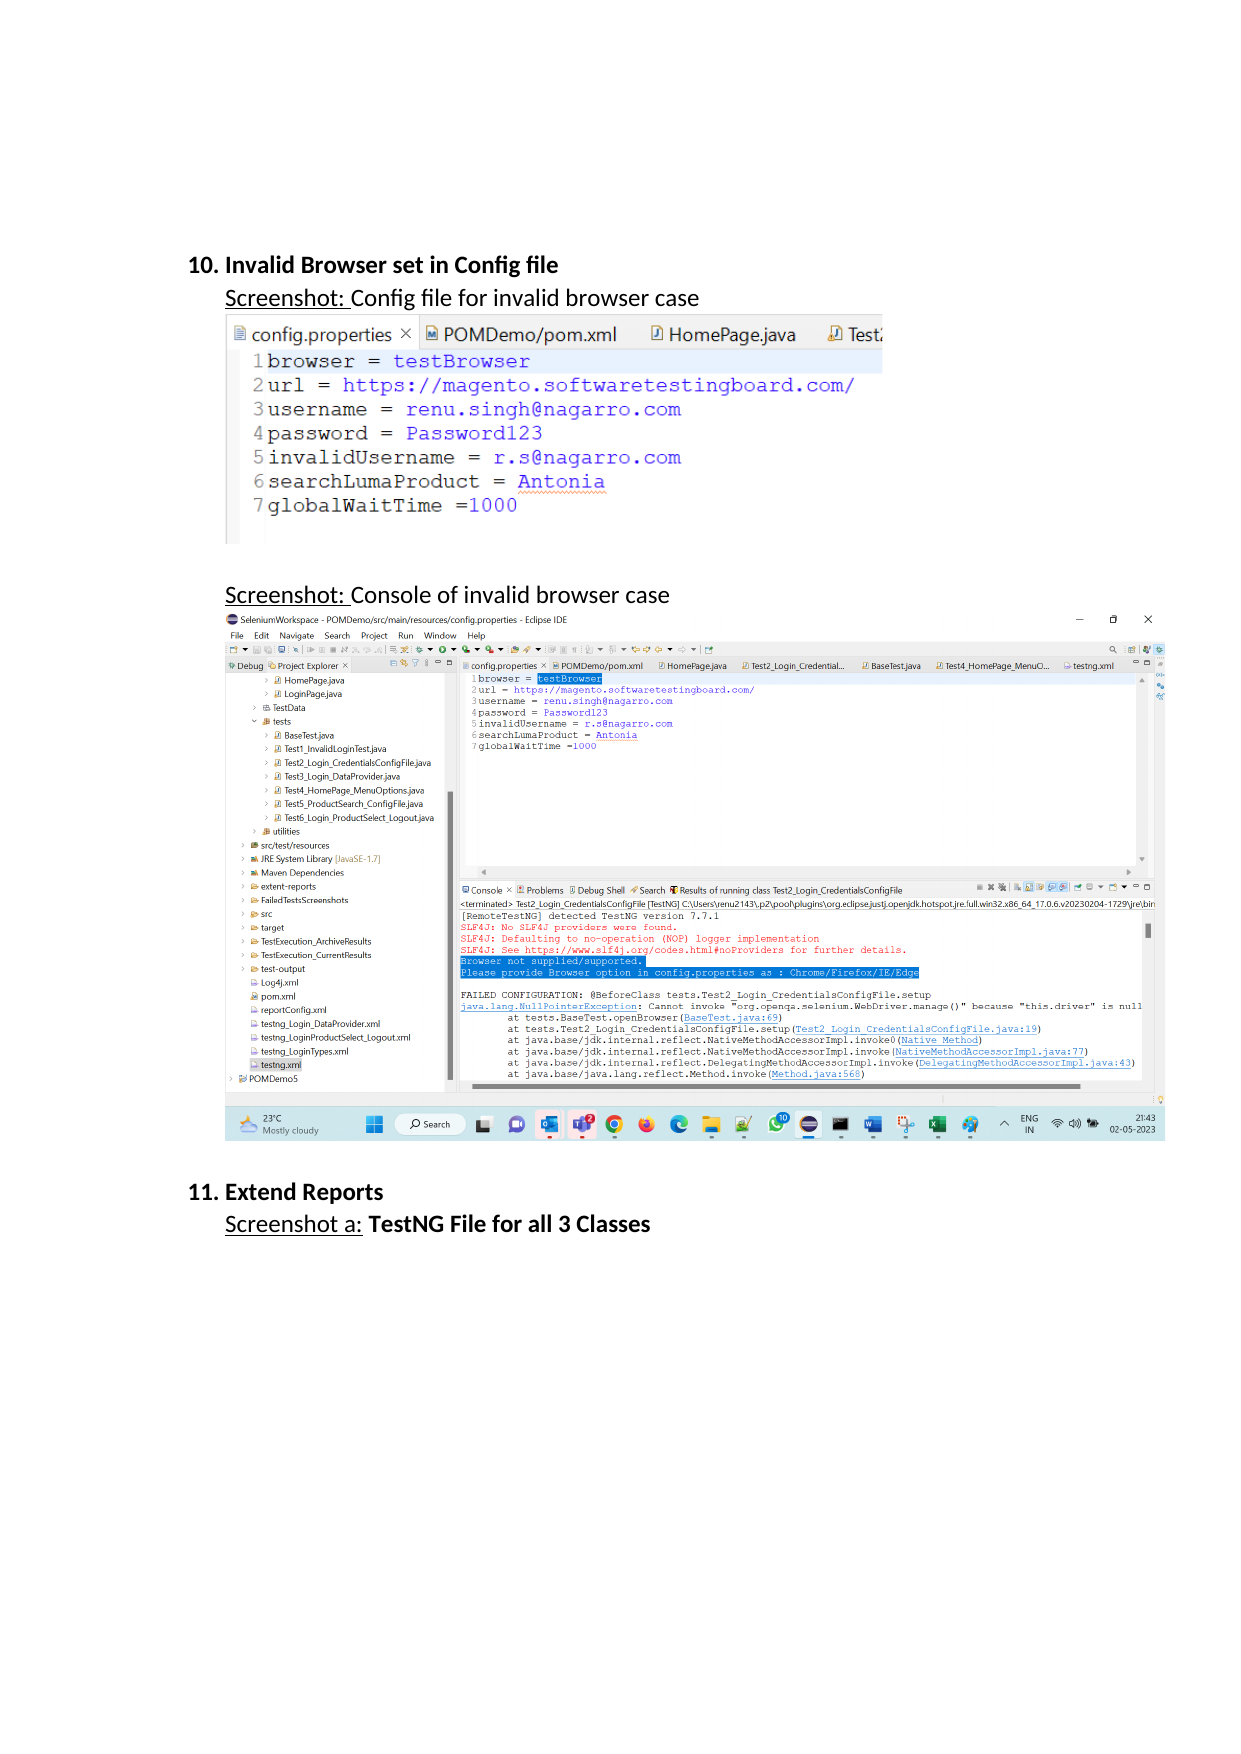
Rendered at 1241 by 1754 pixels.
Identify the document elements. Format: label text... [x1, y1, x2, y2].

list Screenshot: Config file for invalid browser case [225, 282, 1090, 312]
list Screenshot a: TestNG File for all 3 Classes [225, 1209, 1090, 1239]
list Extend Reports [187, 1176, 1090, 1206]
list Screenshot: Console of invalid browser case [225, 579, 1090, 609]
picture [225, 611, 1166, 1141]
picture [225, 314, 883, 544]
list Invalid Browser set in Config file [187, 249, 1090, 279]
